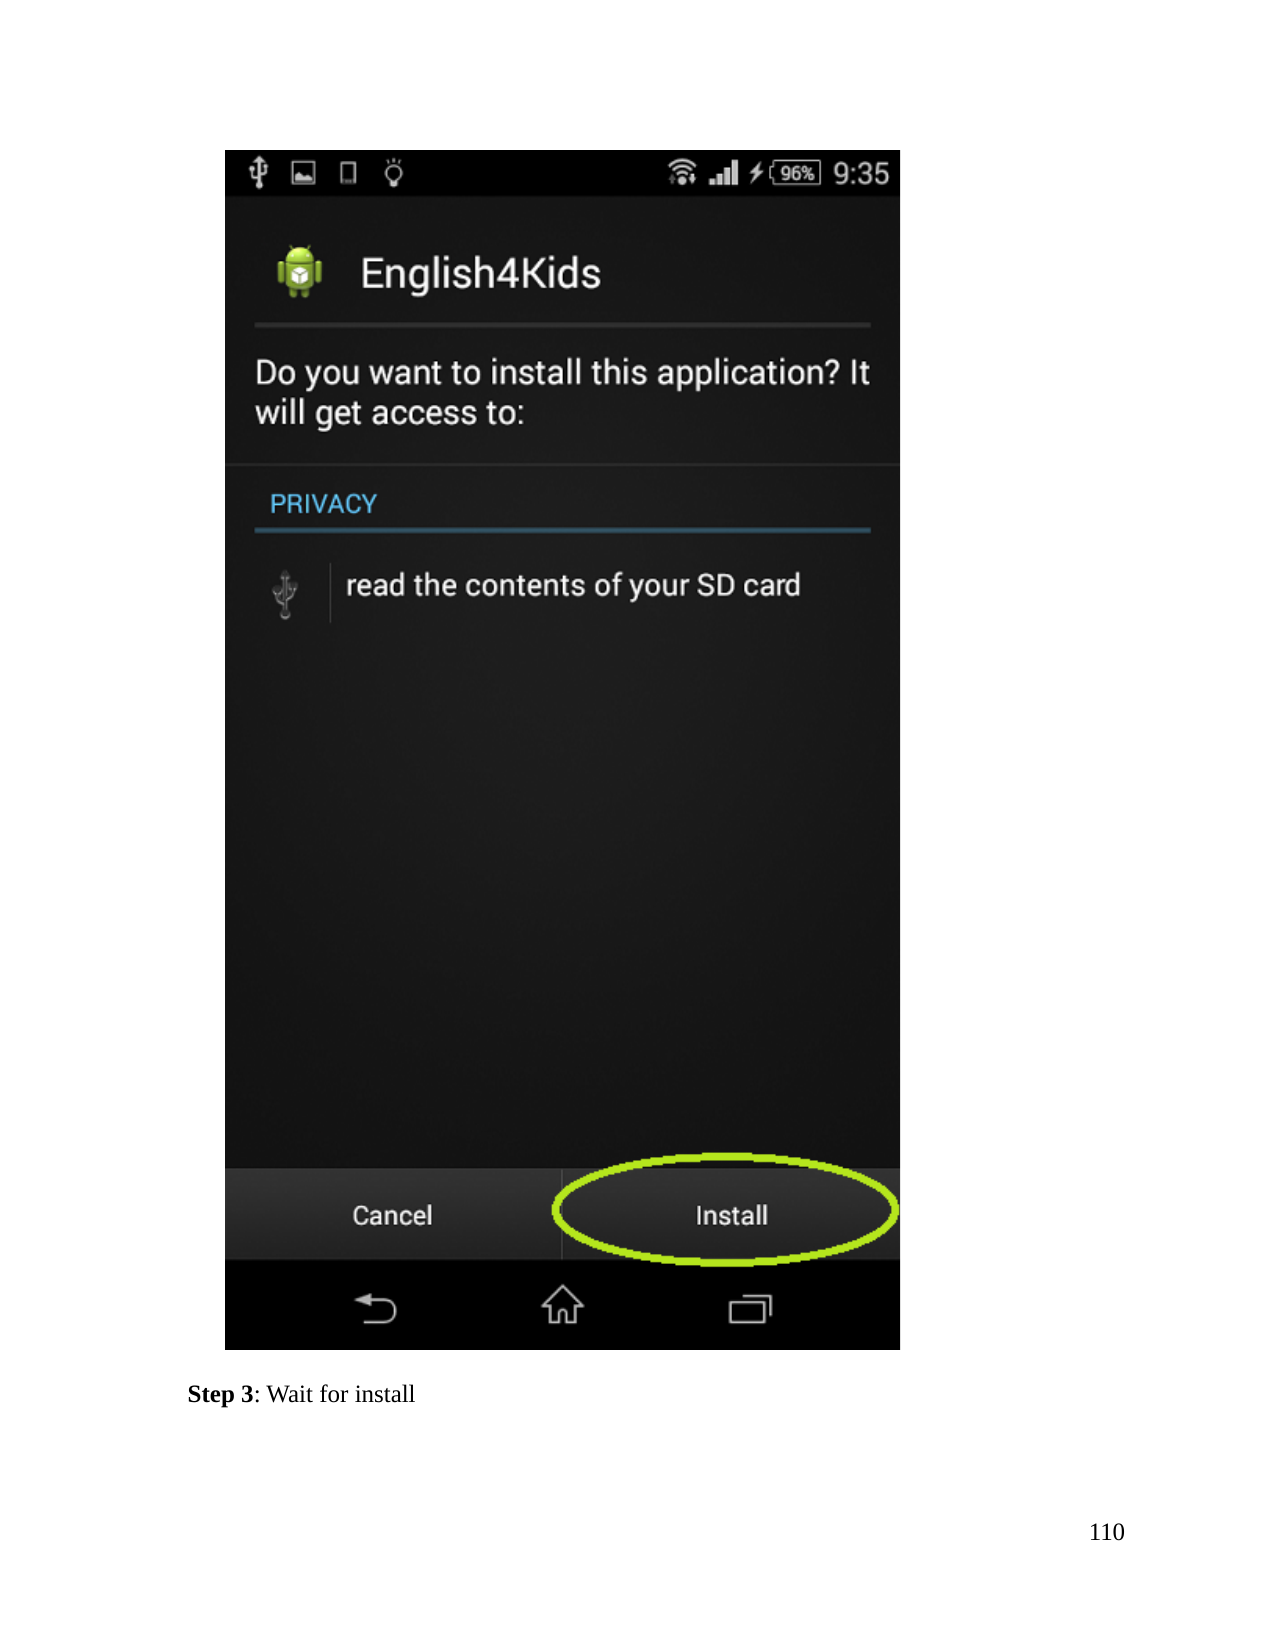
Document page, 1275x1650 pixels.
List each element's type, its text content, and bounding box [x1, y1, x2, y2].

picture [225, 150, 901, 1350]
text Step 3: Wait for install [150, 1379, 1125, 1407]
